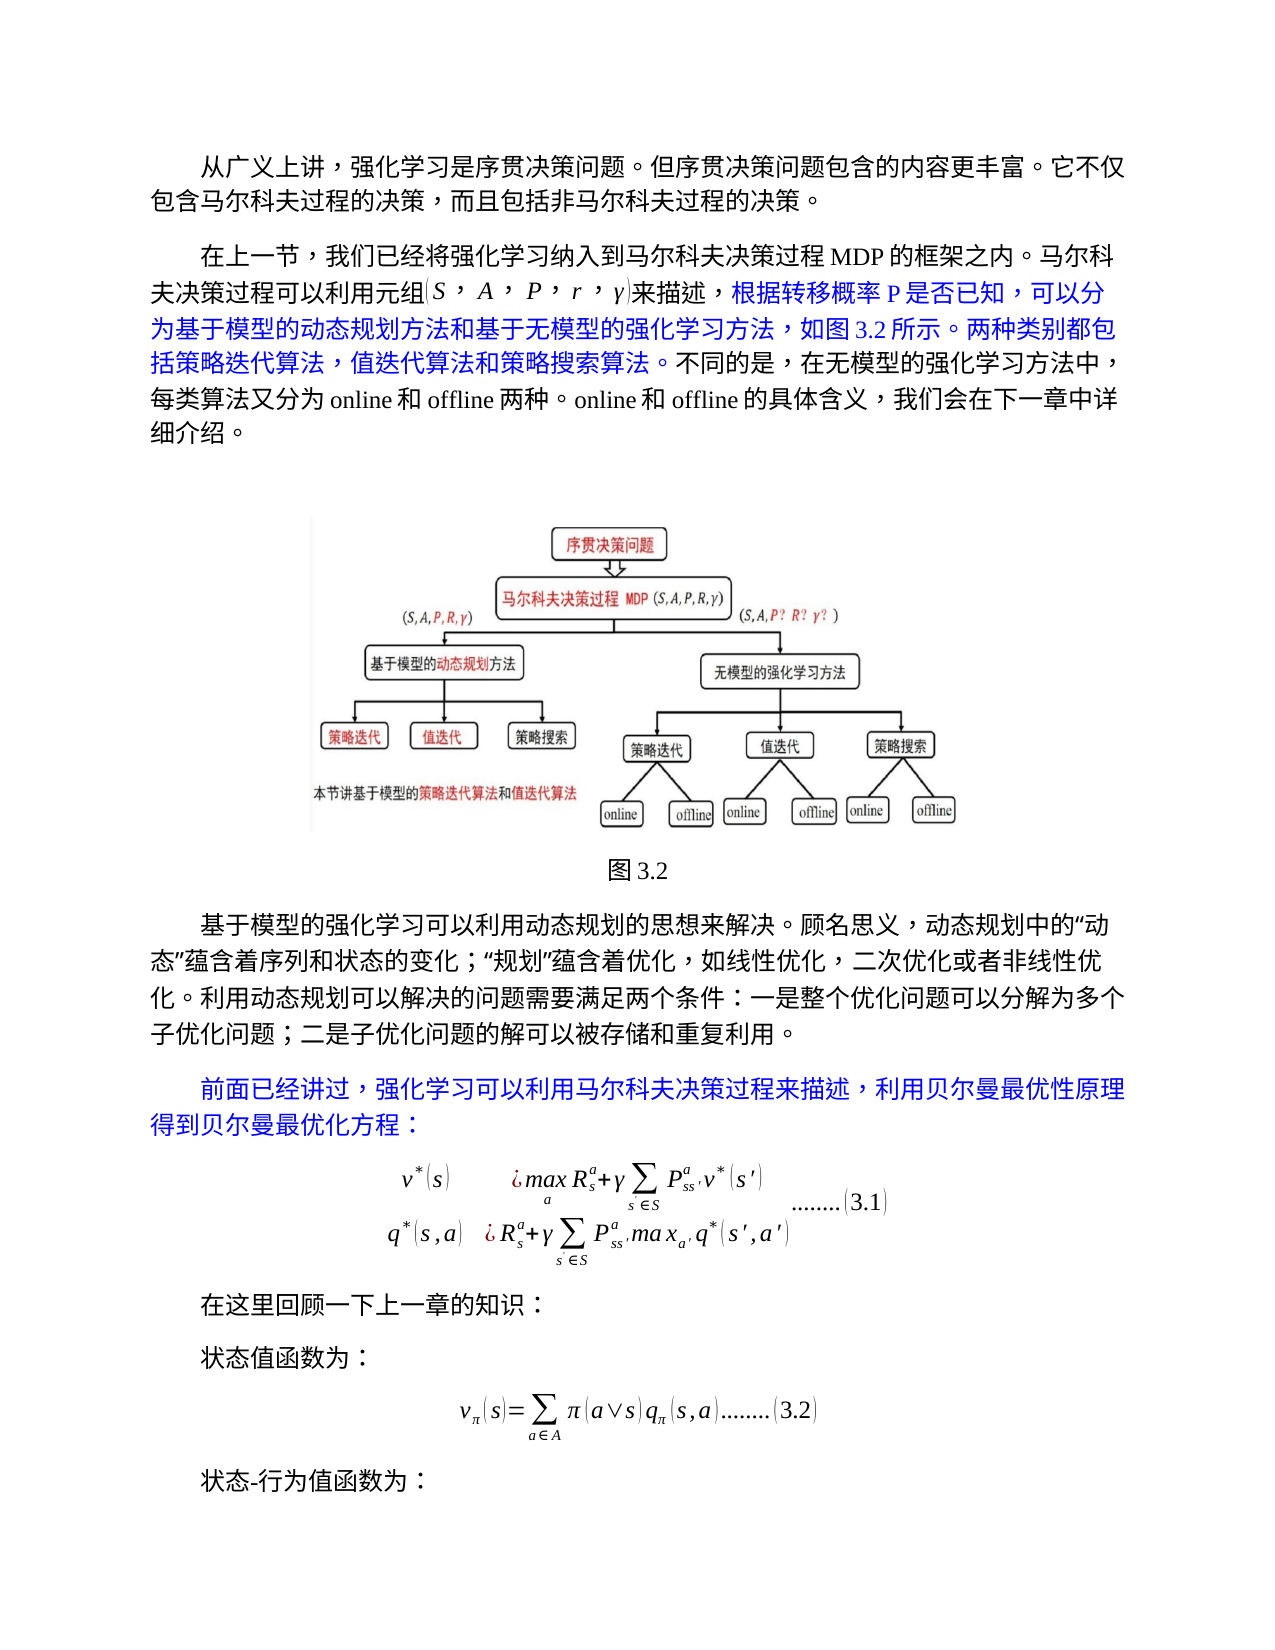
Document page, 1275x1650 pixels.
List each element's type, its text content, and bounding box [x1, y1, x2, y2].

text 从⼴义上讲，强化学习是序贯决策问题。但序贯决策问题包含的内容更丰富。它不仅包含⻢尔科夫过程的决策，⽽且包括⾮⻢尔科夫过程的决策。 [150, 150, 1125, 218]
text 基于模型的强化学习可以利用动态规划的思想来解决。顾名思义，动态规划中的“动态”蕴含着序列和状态的变化；“规划”蕴含着优化，如线性优化，二次优化或者非线性优化。利用动态规划可以解决的问题需要满足两个条件：⼀是整个优化问题可以分解为多个子优化问题；二是子优化问题的解可以被存储和重复利⽤。 [150, 906, 1125, 1051]
text 在上一节，我们已经将强化学习纳⼊到⻢尔科夫决策过程MDP的框架之内。马尔科夫决策过程可以利用元组来描述，根据转移概率P是否已知，可以分为基于模型的动态规划⽅法和基于无模型的强化学习⽅法，如图3.2所示。两种类别都包括策略迭代算法，值迭代算法和策略搜索算法。不同的是，在⽆模型的强化学习⽅法中，每类算法又分为online和offline两种。online和offline的具体含义，我们会在下⼀章中详细介绍。 [150, 237, 1125, 450]
text 在这里回顾一下上一章的知识： [150, 1288, 1125, 1322]
text 状态值函数为： [150, 1341, 1125, 1375]
text 状态-行为值函数为： [150, 1463, 1125, 1497]
text 图3.2 [150, 851, 1125, 887]
text 前面已经讲过，强化学习可以利用马尔科夫决策过程来描述，利用贝尔曼最优性原理得到贝尔曼最优化⽅程： [150, 1069, 1125, 1142]
picture [309, 516, 966, 832]
